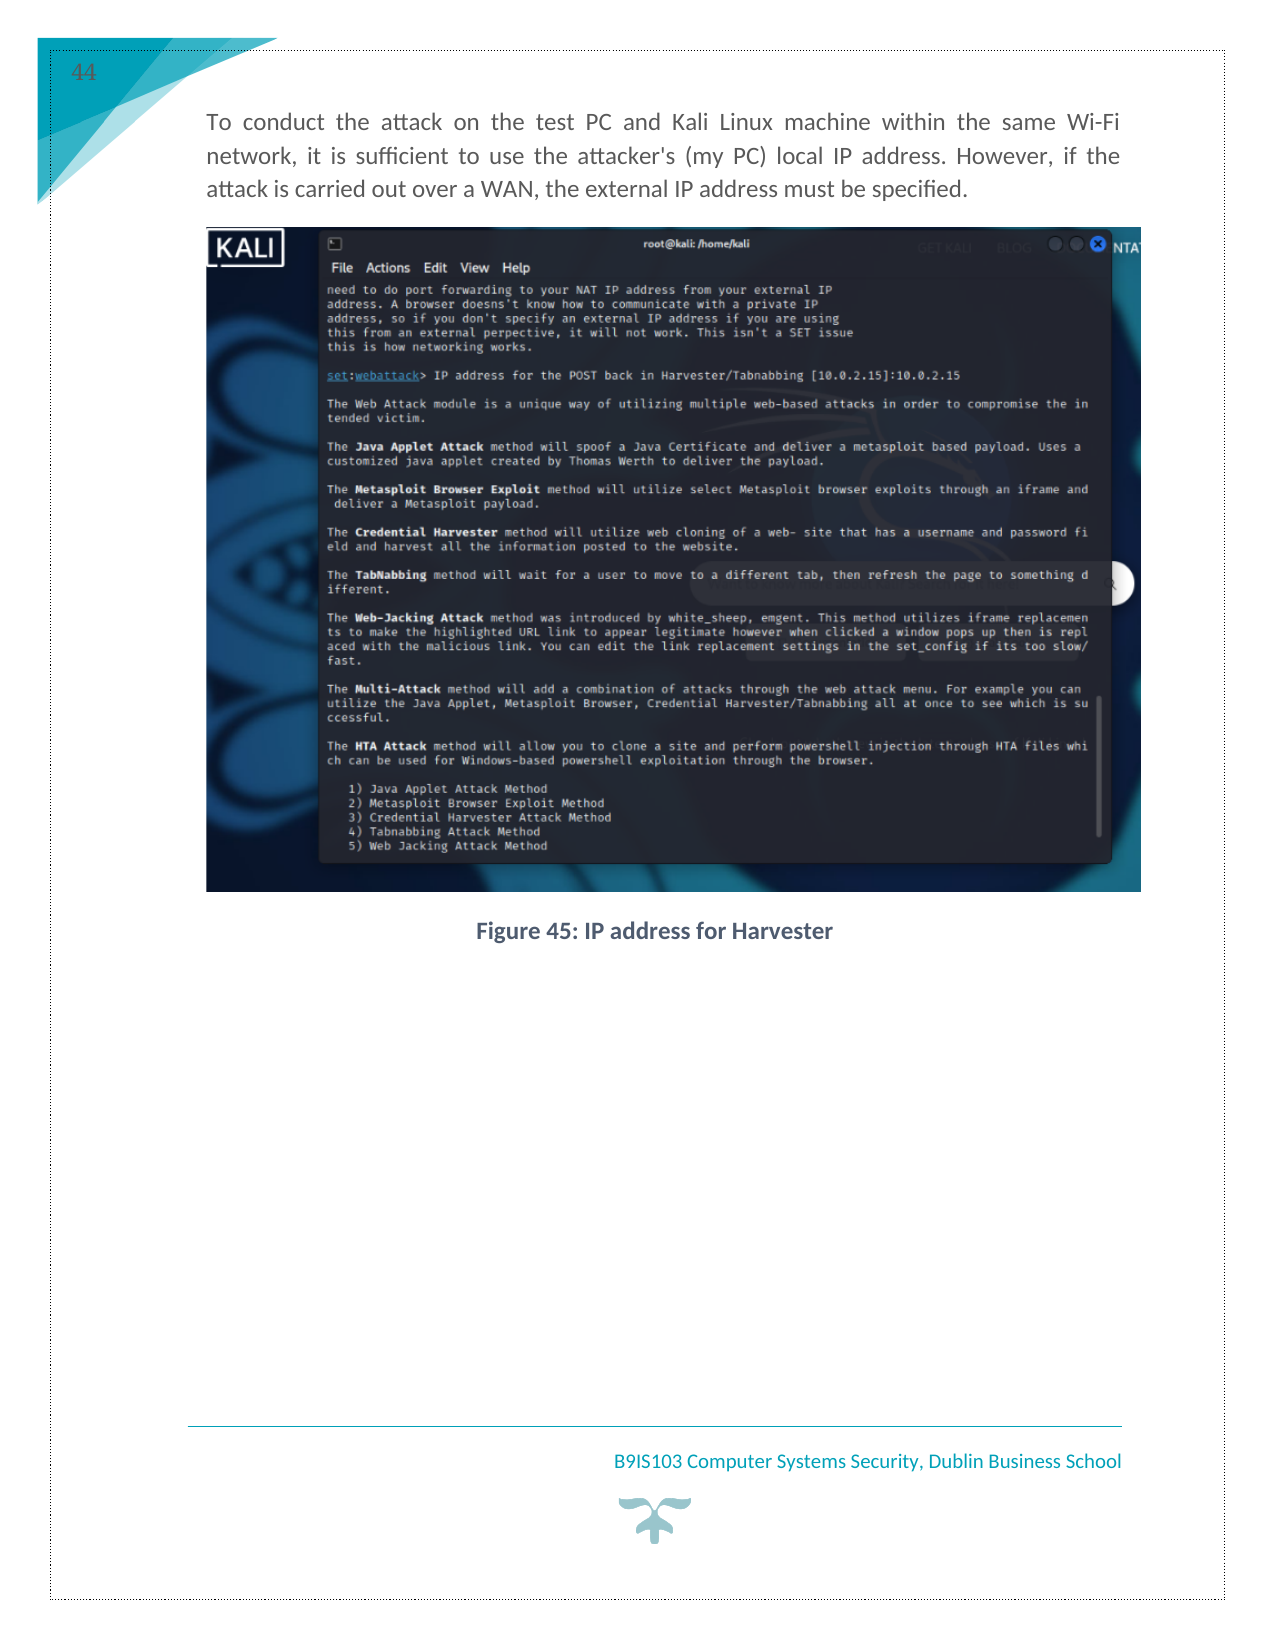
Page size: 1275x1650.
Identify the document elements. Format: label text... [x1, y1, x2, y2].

picture [206, 227, 1141, 892]
text Figure 45: IP address for Harvester [187, 915, 1122, 946]
text To conduct the attack on the test PC and Kali Linux machine within the same Wi-Fi network, it is sufficient to use the attacker's (my PC) local IP address. However, if the attack is carried out over a WAN, the external IP address must be specified. [206, 106, 1122, 204]
picture [37, 37, 279, 206]
